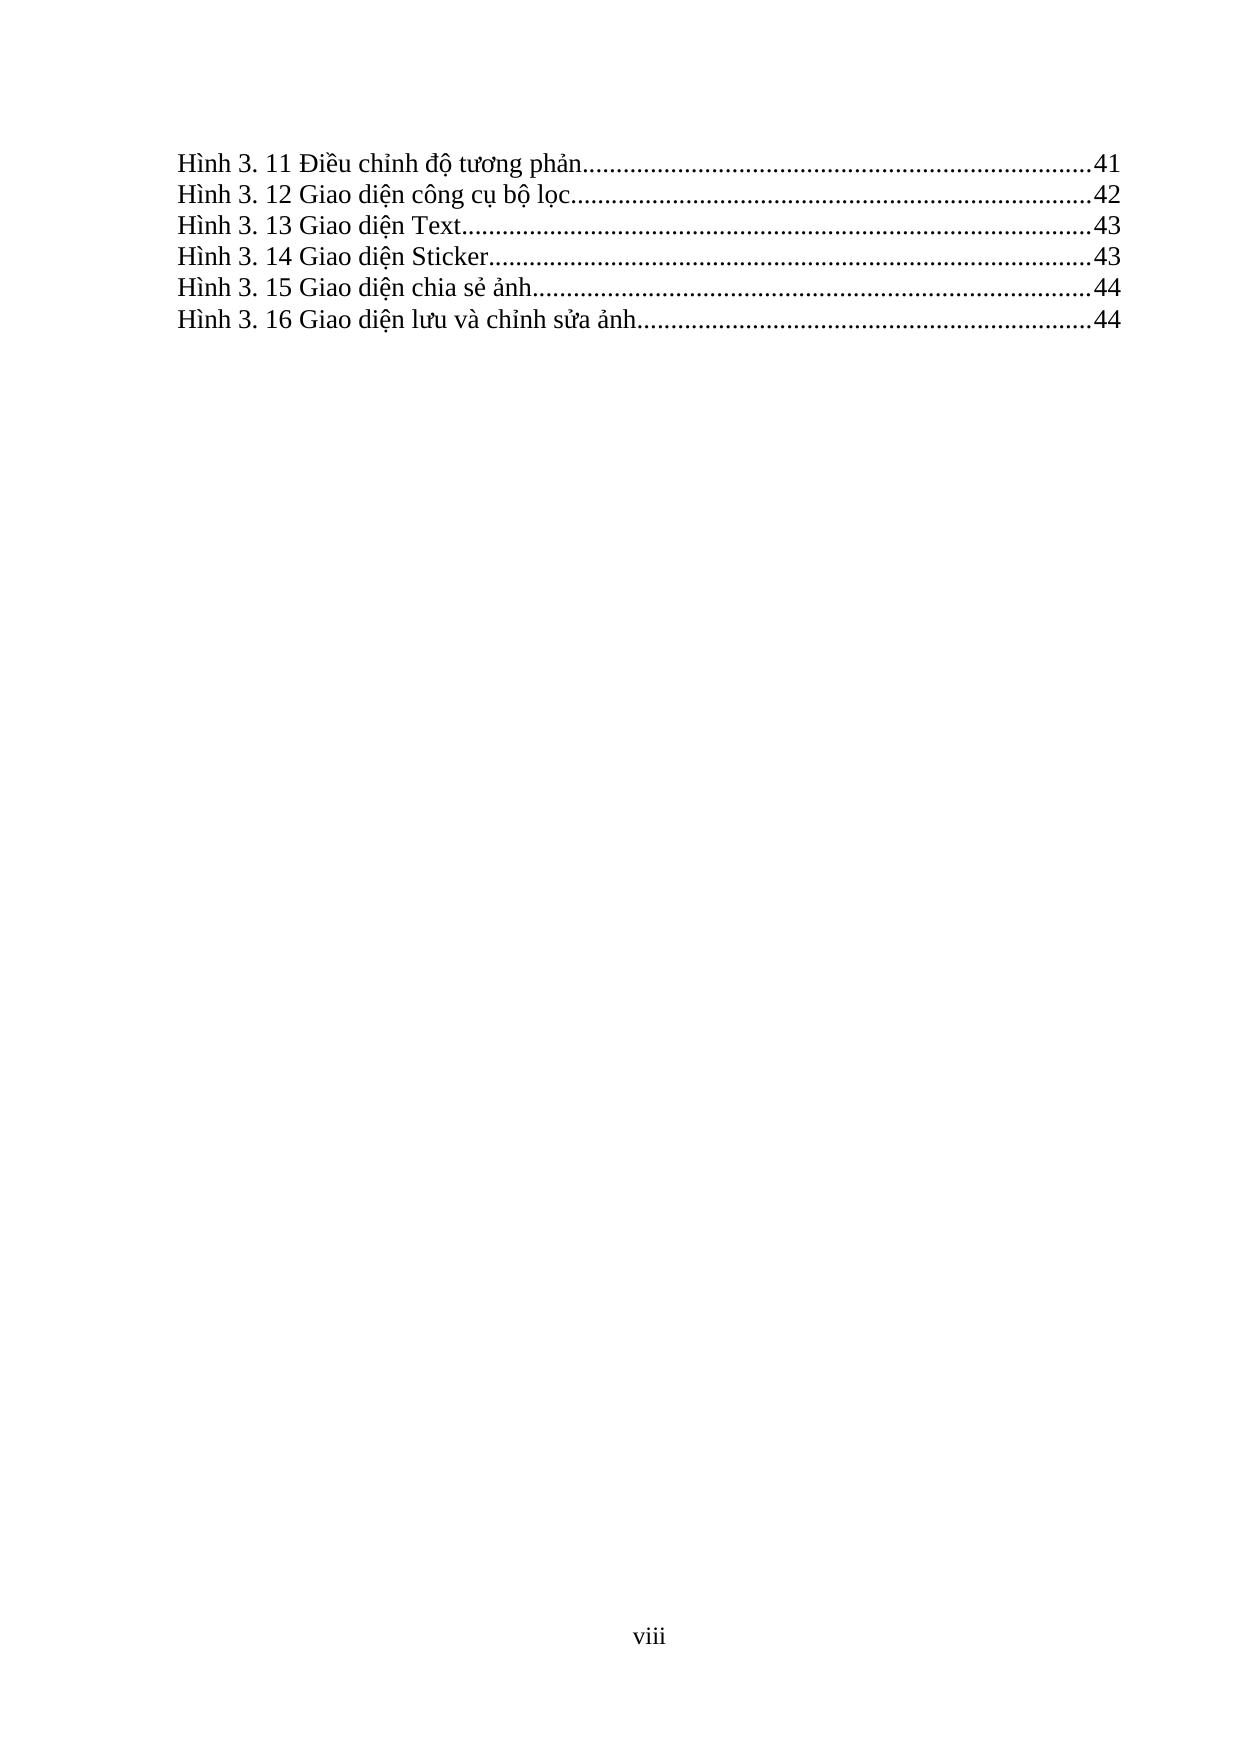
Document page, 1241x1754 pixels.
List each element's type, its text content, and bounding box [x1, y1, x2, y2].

text Hình 3. 16 Giao diện lưu và chỉnh sửa ảnh 44 [177, 303, 1122, 334]
text Hình 3. 15 Giao diện chia sẻ ảnh 44 [177, 272, 1122, 303]
text Hình 3. 14 Giao diện Sticker 43 [177, 240, 1122, 272]
text Hình 3. 12 Giao diện công cụ bộ lọc 42 [177, 178, 1122, 209]
text Hình 3. 13 Giao diện Text 43 [177, 209, 1122, 240]
text Hình 3. 11 Điều chỉnh độ tương phản 41 [177, 147, 1122, 178]
